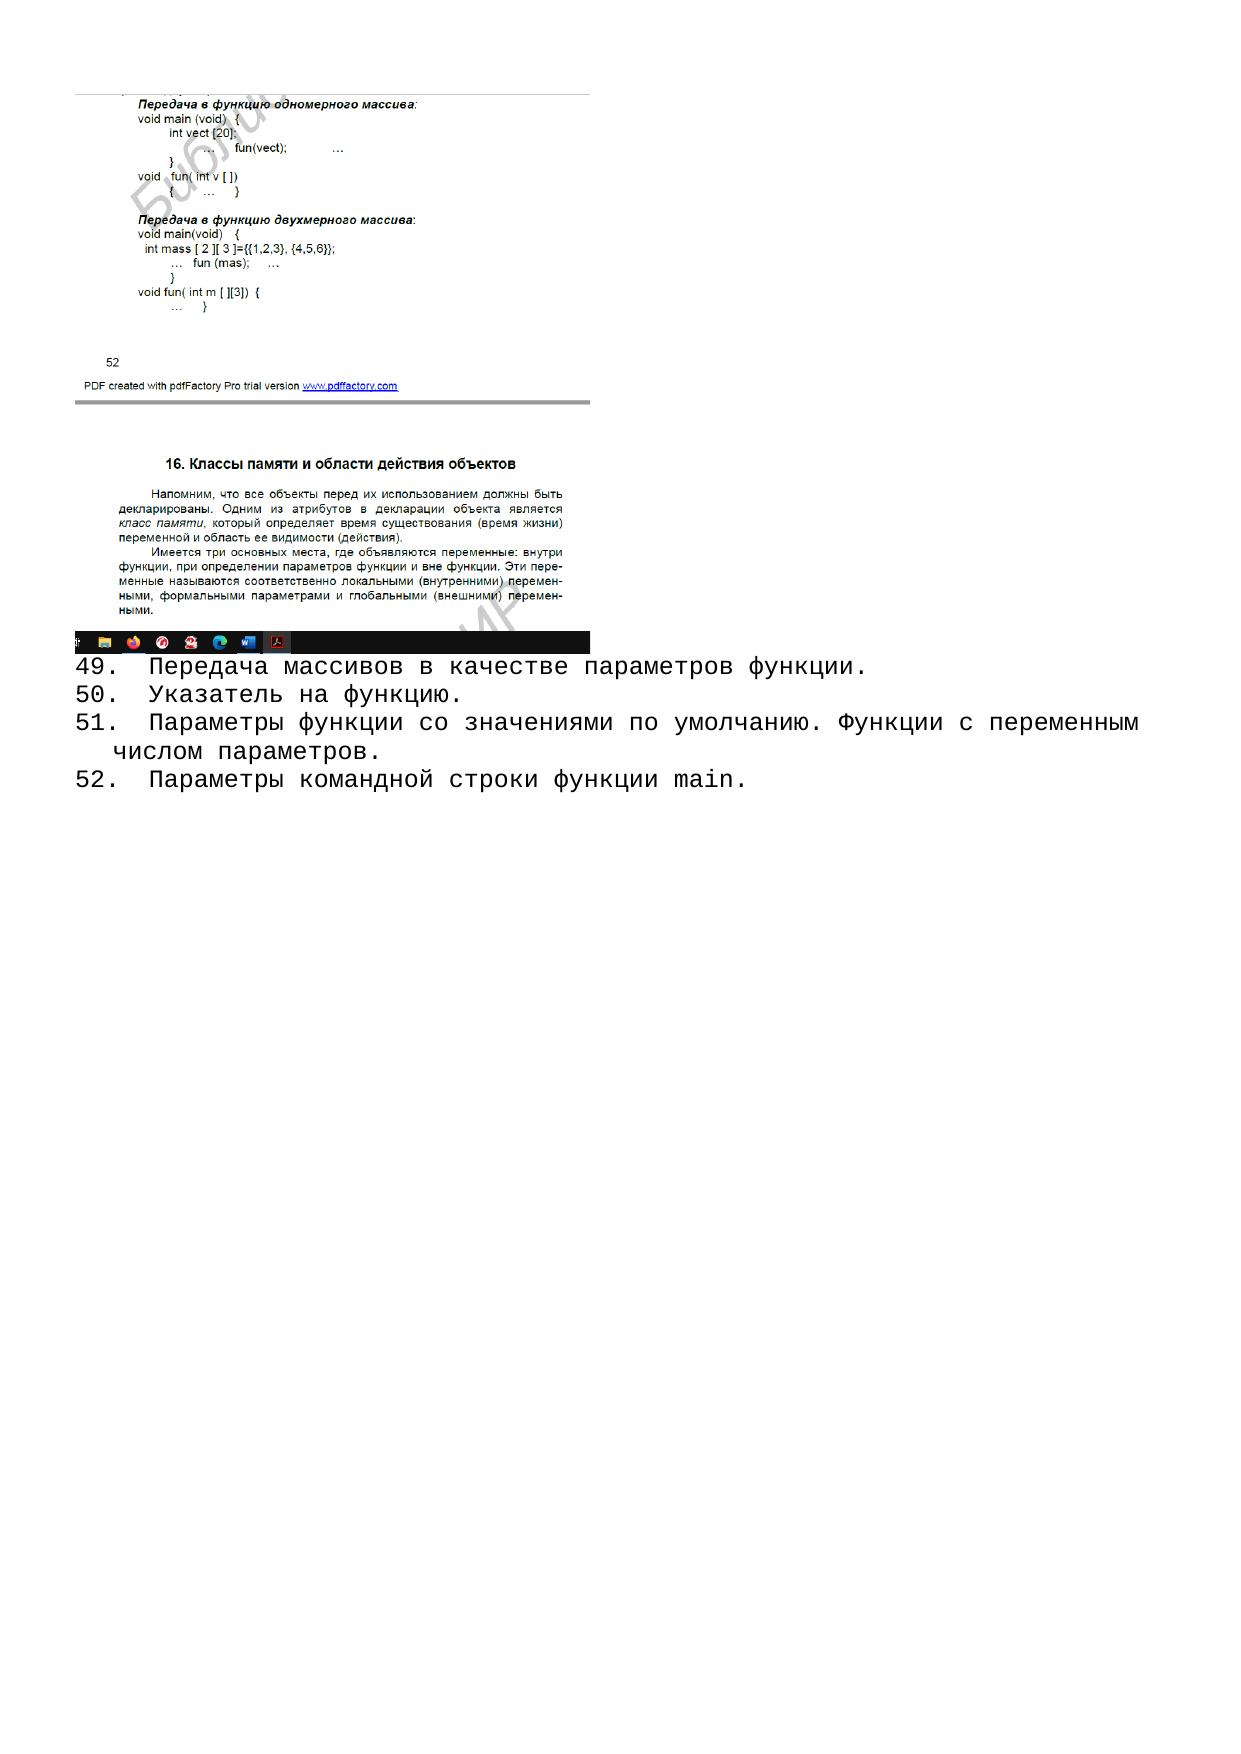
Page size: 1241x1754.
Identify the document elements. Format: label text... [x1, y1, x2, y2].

picture [75, 93, 590, 654]
list Указатель на функцию. [75, 682, 1200, 710]
list Передача массивов в качестве параметров функции. [75, 653, 1200, 682]
list Параметры командной строки функции main. [75, 767, 1200, 795]
list Параметры функции со значениями по умолчанию. Функции с переменным числом параметров. [75, 710, 1200, 767]
